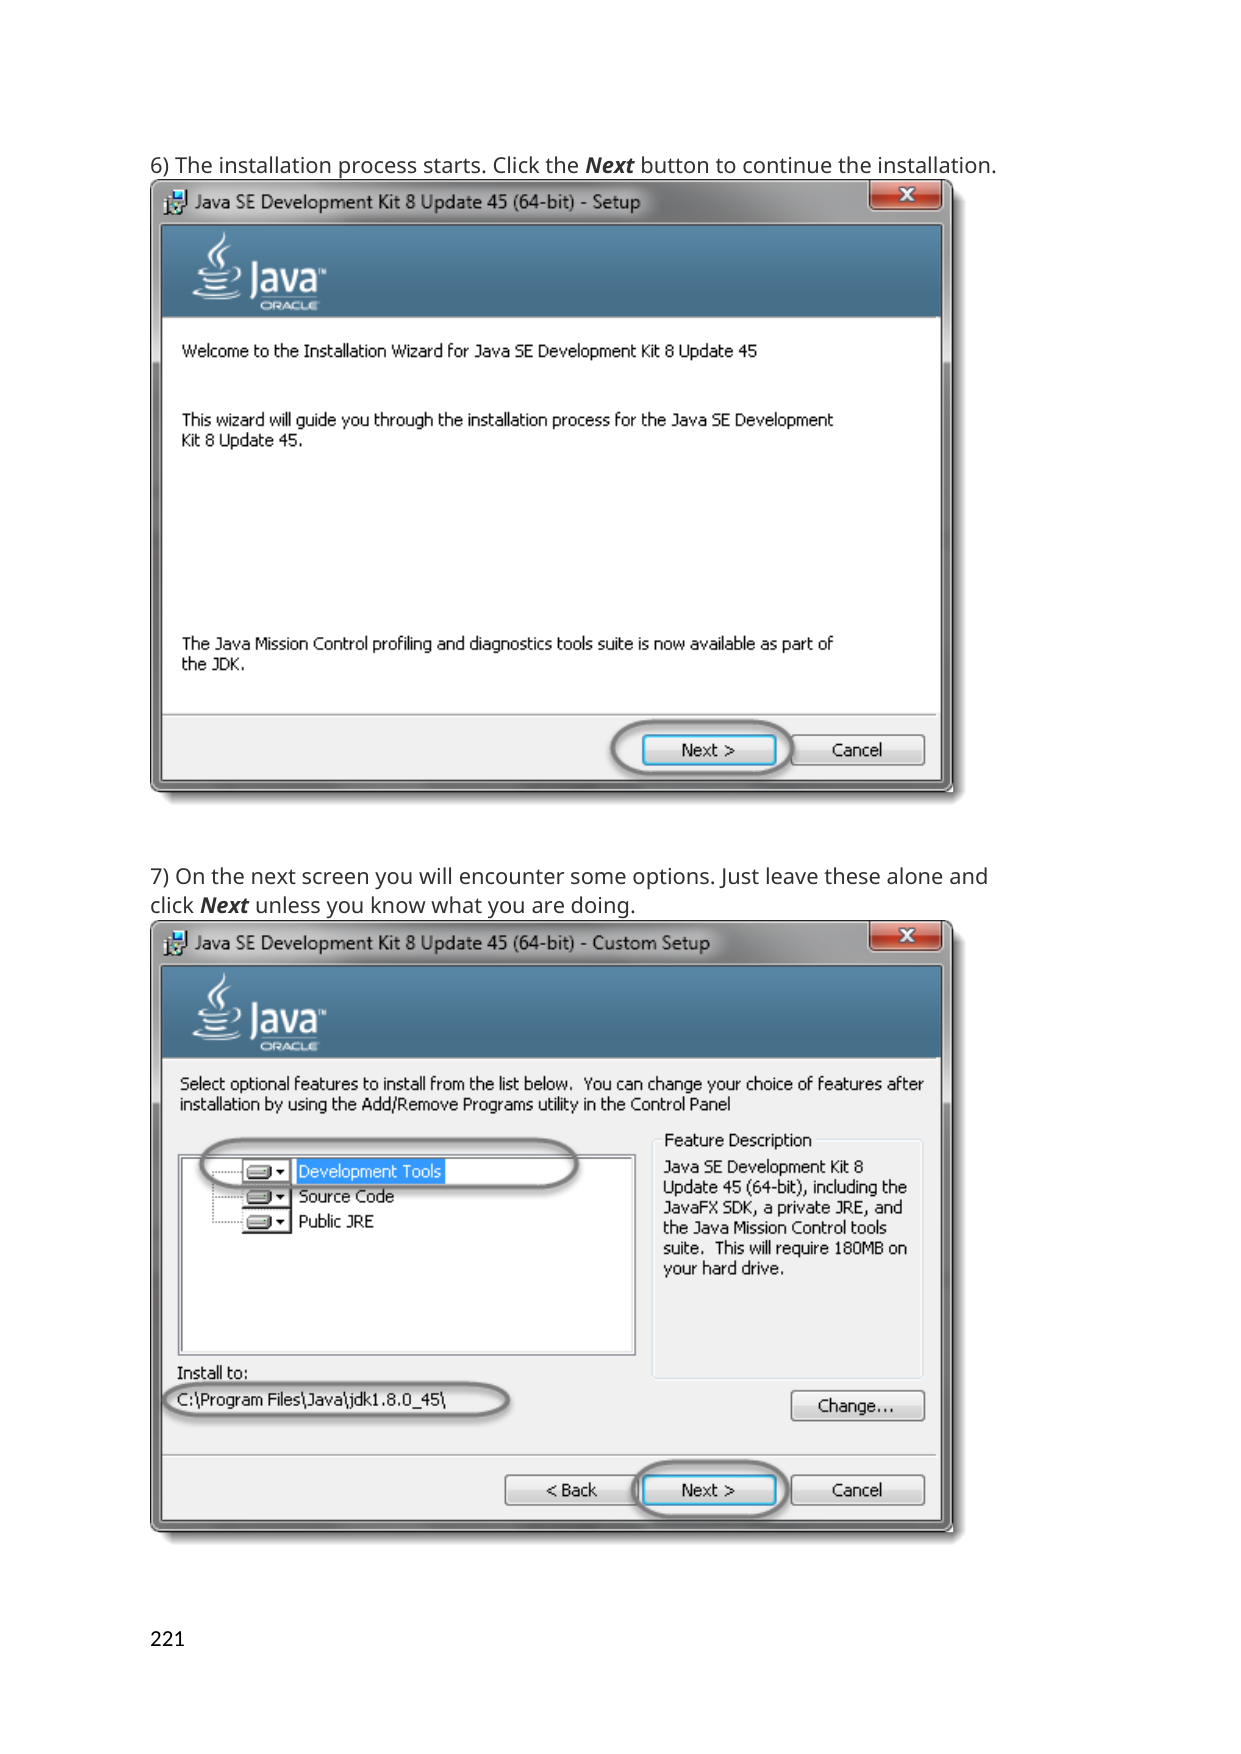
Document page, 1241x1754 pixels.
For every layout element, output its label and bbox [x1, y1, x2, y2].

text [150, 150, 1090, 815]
picture [150, 179, 977, 816]
picture [150, 920, 977, 1556]
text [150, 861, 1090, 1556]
